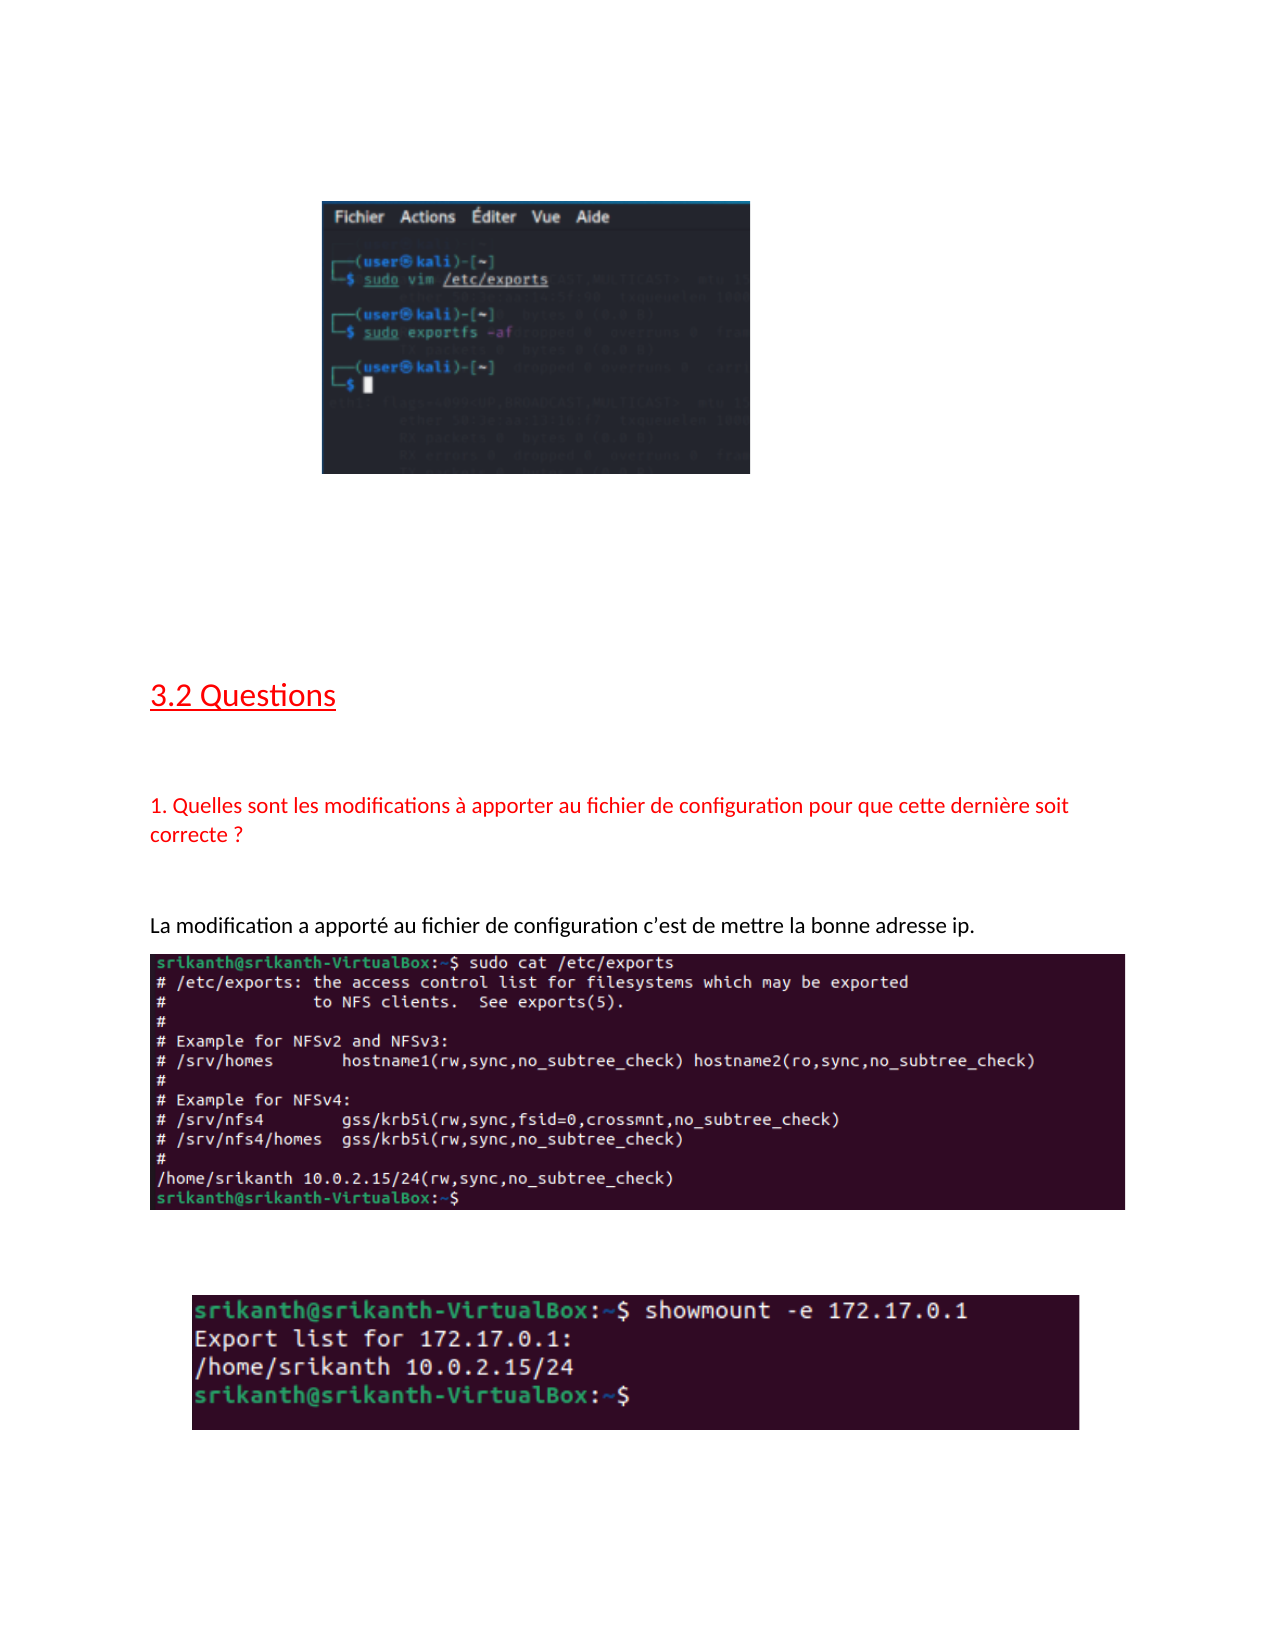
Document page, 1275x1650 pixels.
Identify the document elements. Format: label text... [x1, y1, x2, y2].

picture [192, 1295, 1080, 1430]
text 3.2 Questions [150, 674, 1125, 715]
picture [321, 201, 750, 474]
text La modification a apporté au fichier de configuration c’est de mettre la bonne adresse ip. [150, 911, 1125, 939]
text 1. Quelles sont les modifications à apporter au fichier de configuration pour que cette dernière soit correcte ? [150, 791, 1125, 848]
picture [150, 954, 1125, 1210]
